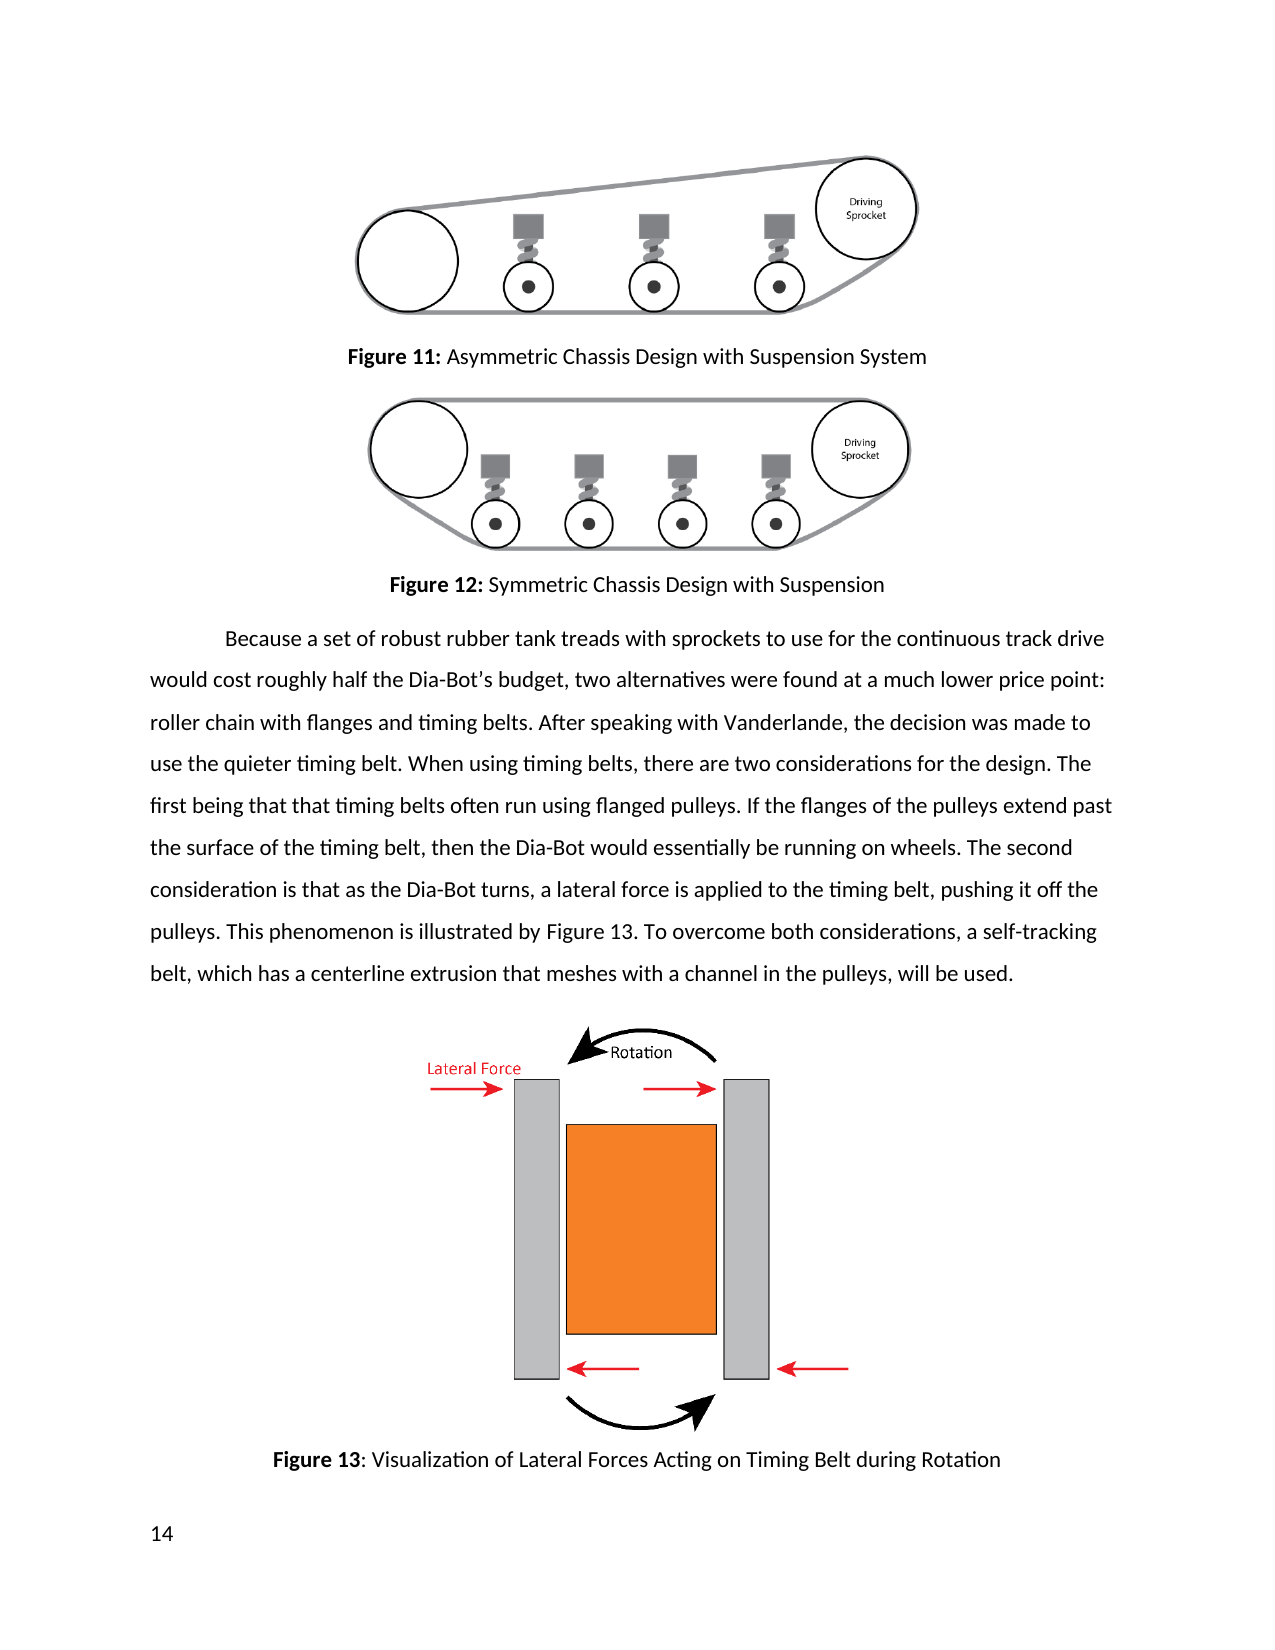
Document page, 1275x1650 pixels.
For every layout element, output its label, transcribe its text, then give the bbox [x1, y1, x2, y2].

text Figure 12: Symmetric Chassis Design with Suspension [150, 571, 1125, 599]
picture [426, 1026, 849, 1432]
picture [360, 391, 915, 557]
text Figure 13: Visualization of Lateral Forces Acting on Timing Belt during Rotation [150, 1446, 1125, 1474]
text Figure 11: Asymmetric Chassis Design with Suspension System [150, 342, 1125, 370]
picture [351, 150, 924, 329]
text Because a set of robust rubber tank treads with sprockets to use for the continuous track drive would cost roughly half the Dia-Bot’s budget, two alternatives were found at a much lower price point: roller chain with flanges and timing belts. After speaking with Vanderlande, the decision was made to use the quieter timing belt. When using timing belts, there are two considerations for the design. The first being that that timing belts often run using flanged pulleys. If the flanges of the pulleys extend past the surface of the timing belt, then the Dia-Bot would essentially be running on wheels. The second consideration is that as the Dia-Bot turns, a lateral force is applied to the timing belt, pushing it off the pulleys. This phenomenon is illustrated by Figure 13. To overcome both considerations, a self-tracking belt, which has a centerline extrusion that meshes with a channel in the pulleys, will be used. [150, 624, 1125, 987]
